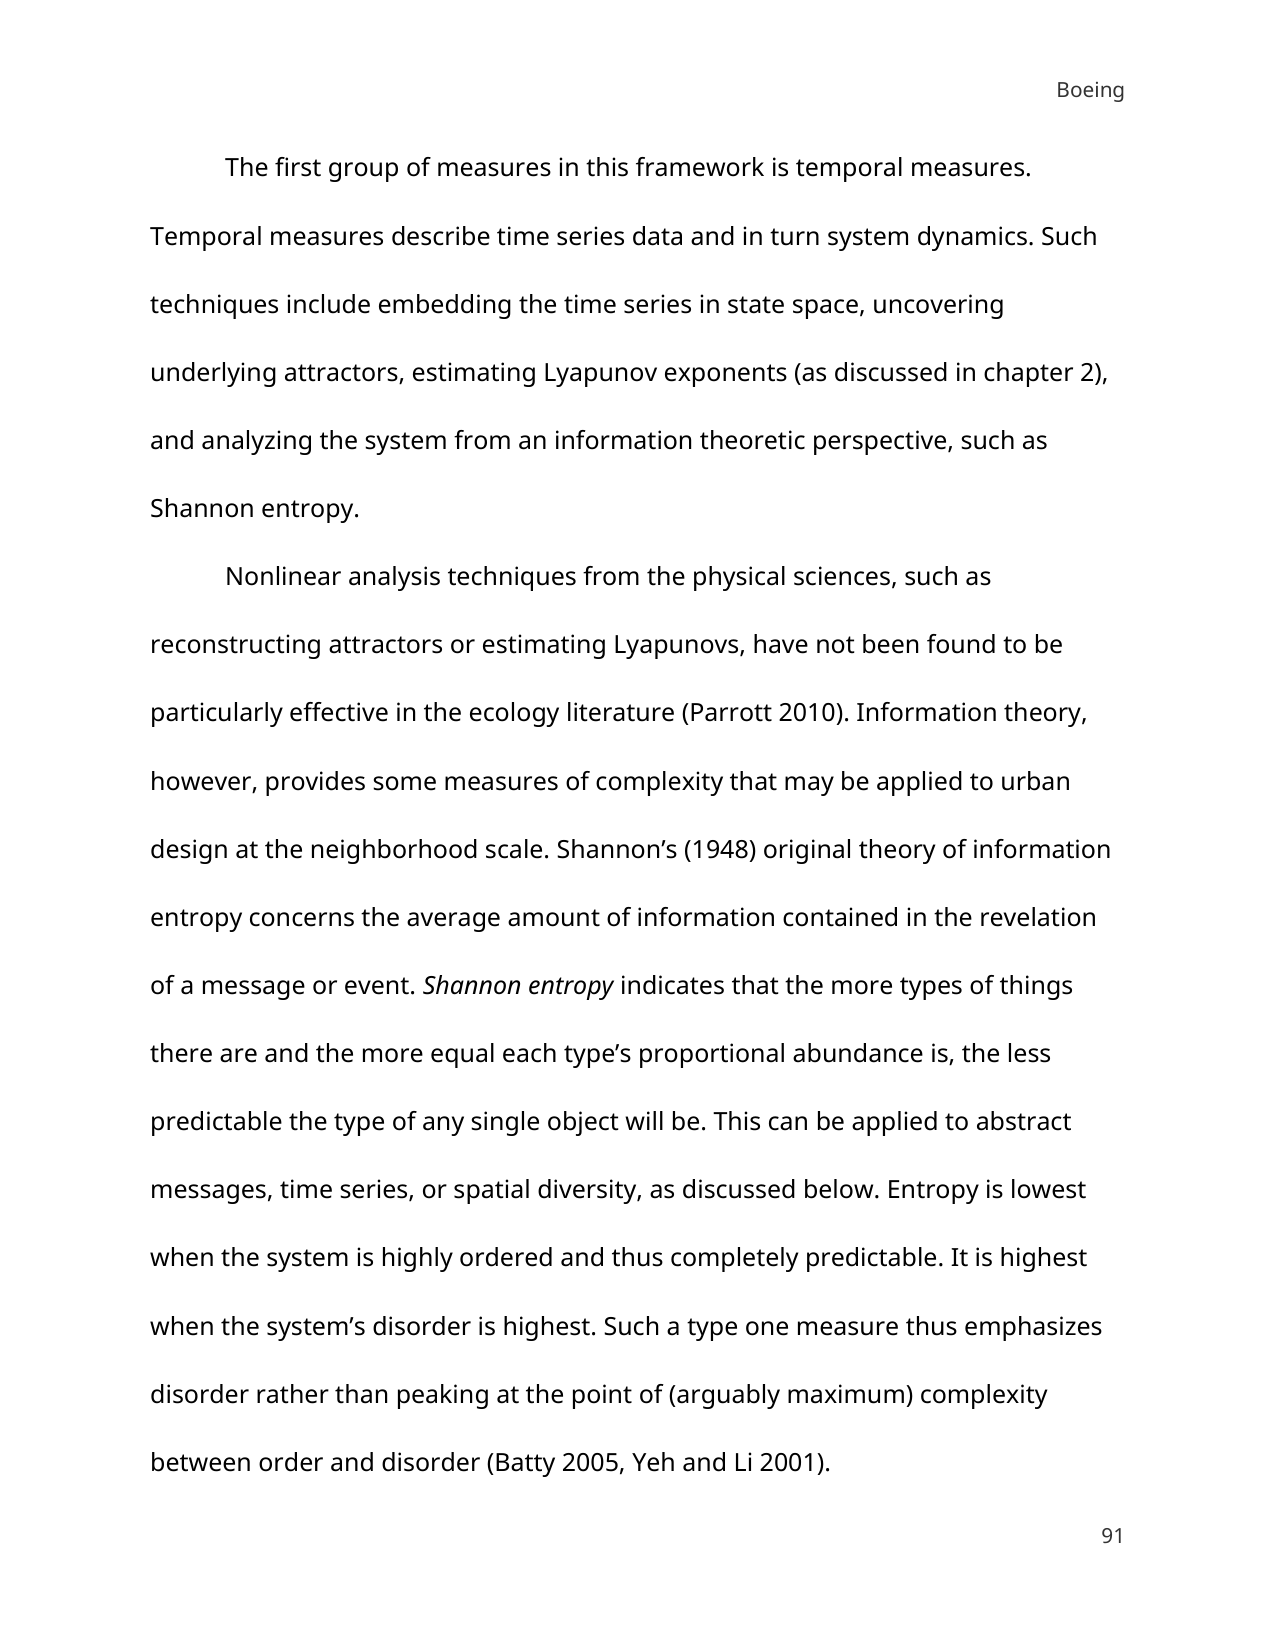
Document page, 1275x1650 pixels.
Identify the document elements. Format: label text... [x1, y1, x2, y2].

text The first group of measures in this framework is temporal measures. Temporal measures describe time series data and in turn system dynamics. Such techniques include embedding the time series in state space, uncovering underlying attractors, estimating Lyapunov exponents (as discussed in chapter 2), and analyzing the system from an information theoretic perspective, such as Shannon entropy. [150, 150, 1125, 525]
text Nonlinear analysis techniques from the physical sciences, such as reconstructing attractors or estimating Lyapunovs, have not been found to be particularly effective in the ecology literature (Parrott 2010). Information theory, however, provides some measures of complexity that may be applied to urban design at the neighborhood scale. Shannon’s (1948) original theory of information entropy concerns the average amount of information contained in the revelation of a message or event. Shannon entropy indicates that the more types of things there are and the more equal each type’s proportional abundance is, the less predictable the type of any single object will be. This can be applied to abstract messages, time series, or spatial diversity, as discussed below. Entropy is lowest when the system is highly ordered and thus completely predictable. It is highest when the system’s disorder is highest. Such a type one measure thus emphasizes disorder rather than peaking at the point of (arguably maximum) complexity between order and disorder (Batty 2005, Yeh and Li 2001). [150, 559, 1125, 1478]
